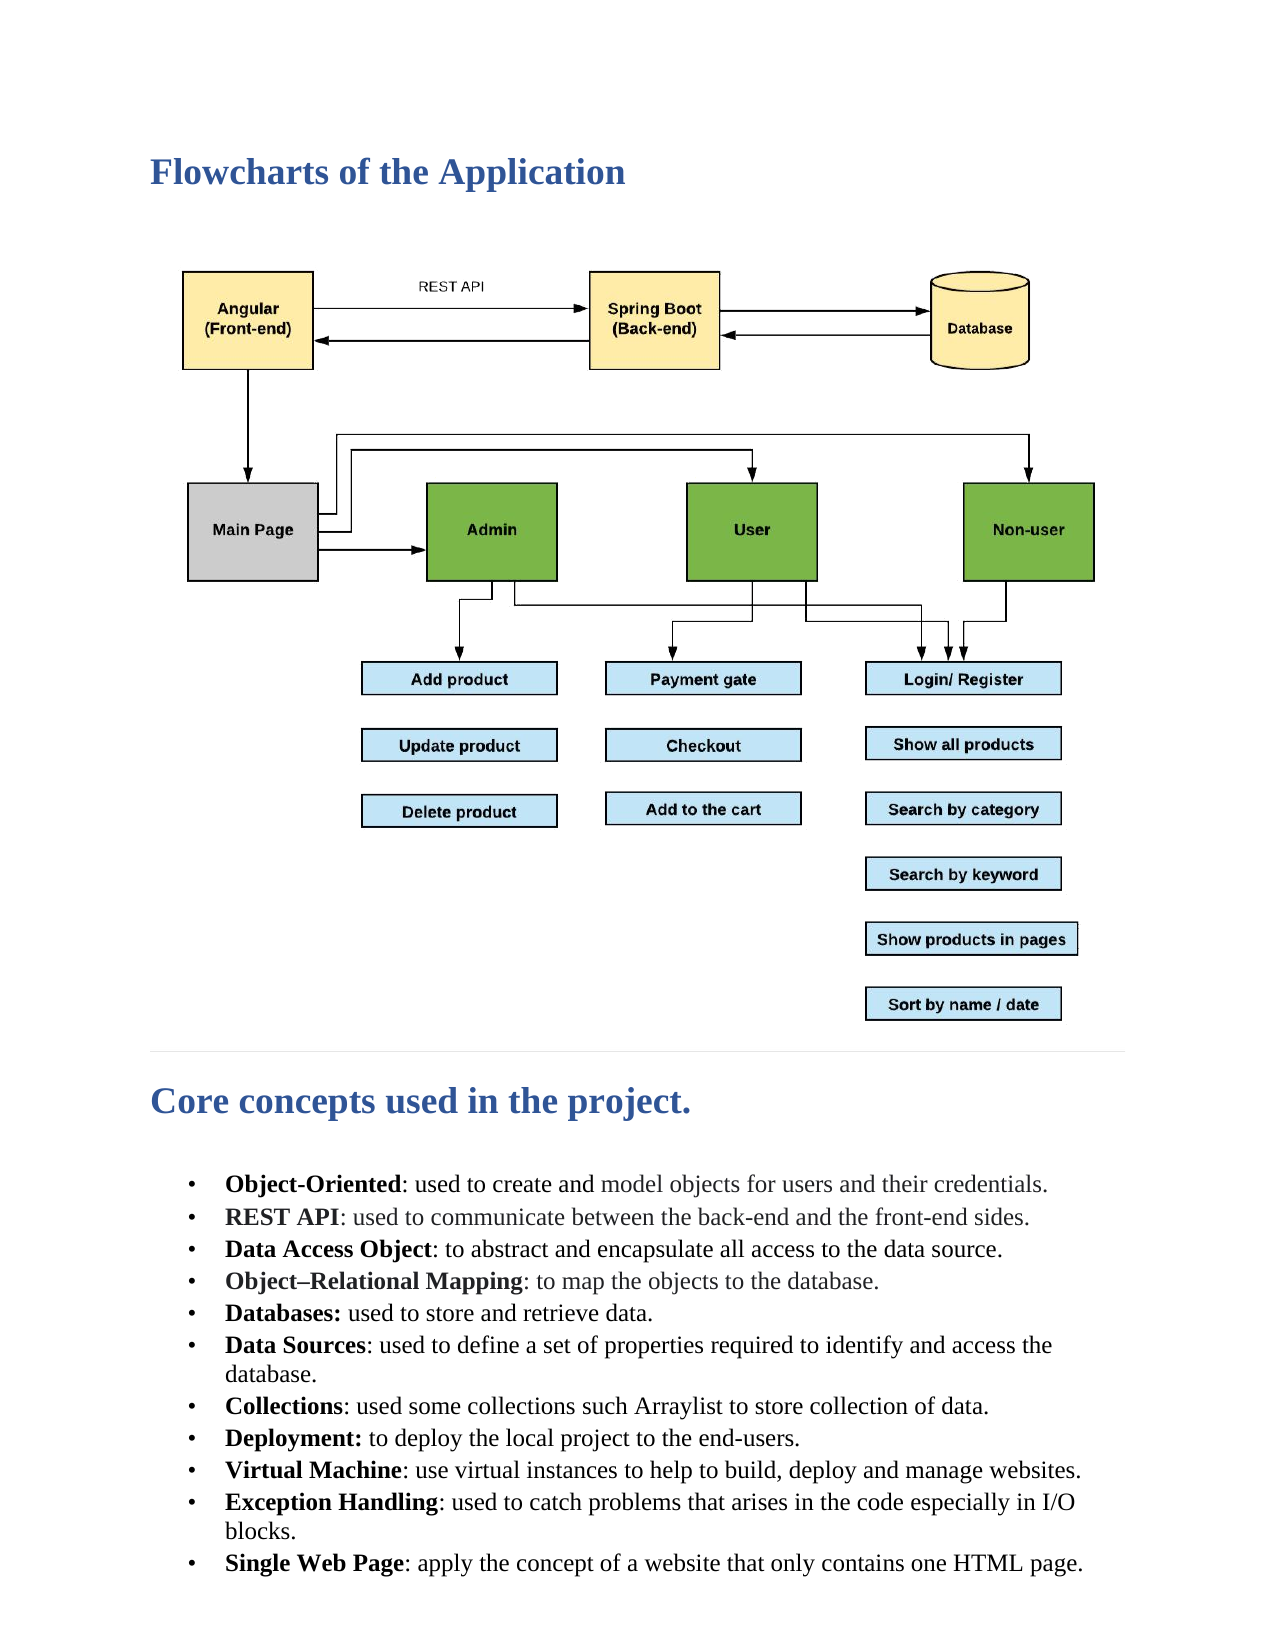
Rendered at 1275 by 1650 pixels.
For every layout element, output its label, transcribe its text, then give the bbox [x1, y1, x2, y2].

text Core concepts used in the project. [150, 1078, 1125, 1122]
list Object-Oriented: used to create and model objects for users and their credentials. [187, 1169, 1125, 1198]
list Databases: used to store and retrieve data. [187, 1298, 1125, 1327]
list Virtual Machine: use virtual instances to help to build, deploy and manage websites. [187, 1455, 1125, 1484]
list Data Sources: used to define a set of properties required to identify and access the database. [187, 1330, 1125, 1387]
list Data Access Object: to abstract and encapsulate all access to the data source. [187, 1234, 1125, 1262]
list REST API: used to communicate between the back-end and the front-end sides. [187, 1202, 1125, 1230]
list Single Web Page: apply the concept of a website that only contains one HTML page. [187, 1548, 1125, 1577]
text Flowcharts of the Application [150, 149, 1125, 192]
list Exception Handling: used to catch problems that arises in the code especially in I/O blocks. [187, 1487, 1125, 1545]
picture [150, 239, 1125, 1052]
list Collections: used some collections such Arraylist to store collection of data. [187, 1391, 1125, 1420]
list Object–Relational Mapping: to map the objects to the database. [187, 1266, 1125, 1294]
list Deployment: to deploy the local project to the end-users. [187, 1423, 1125, 1452]
